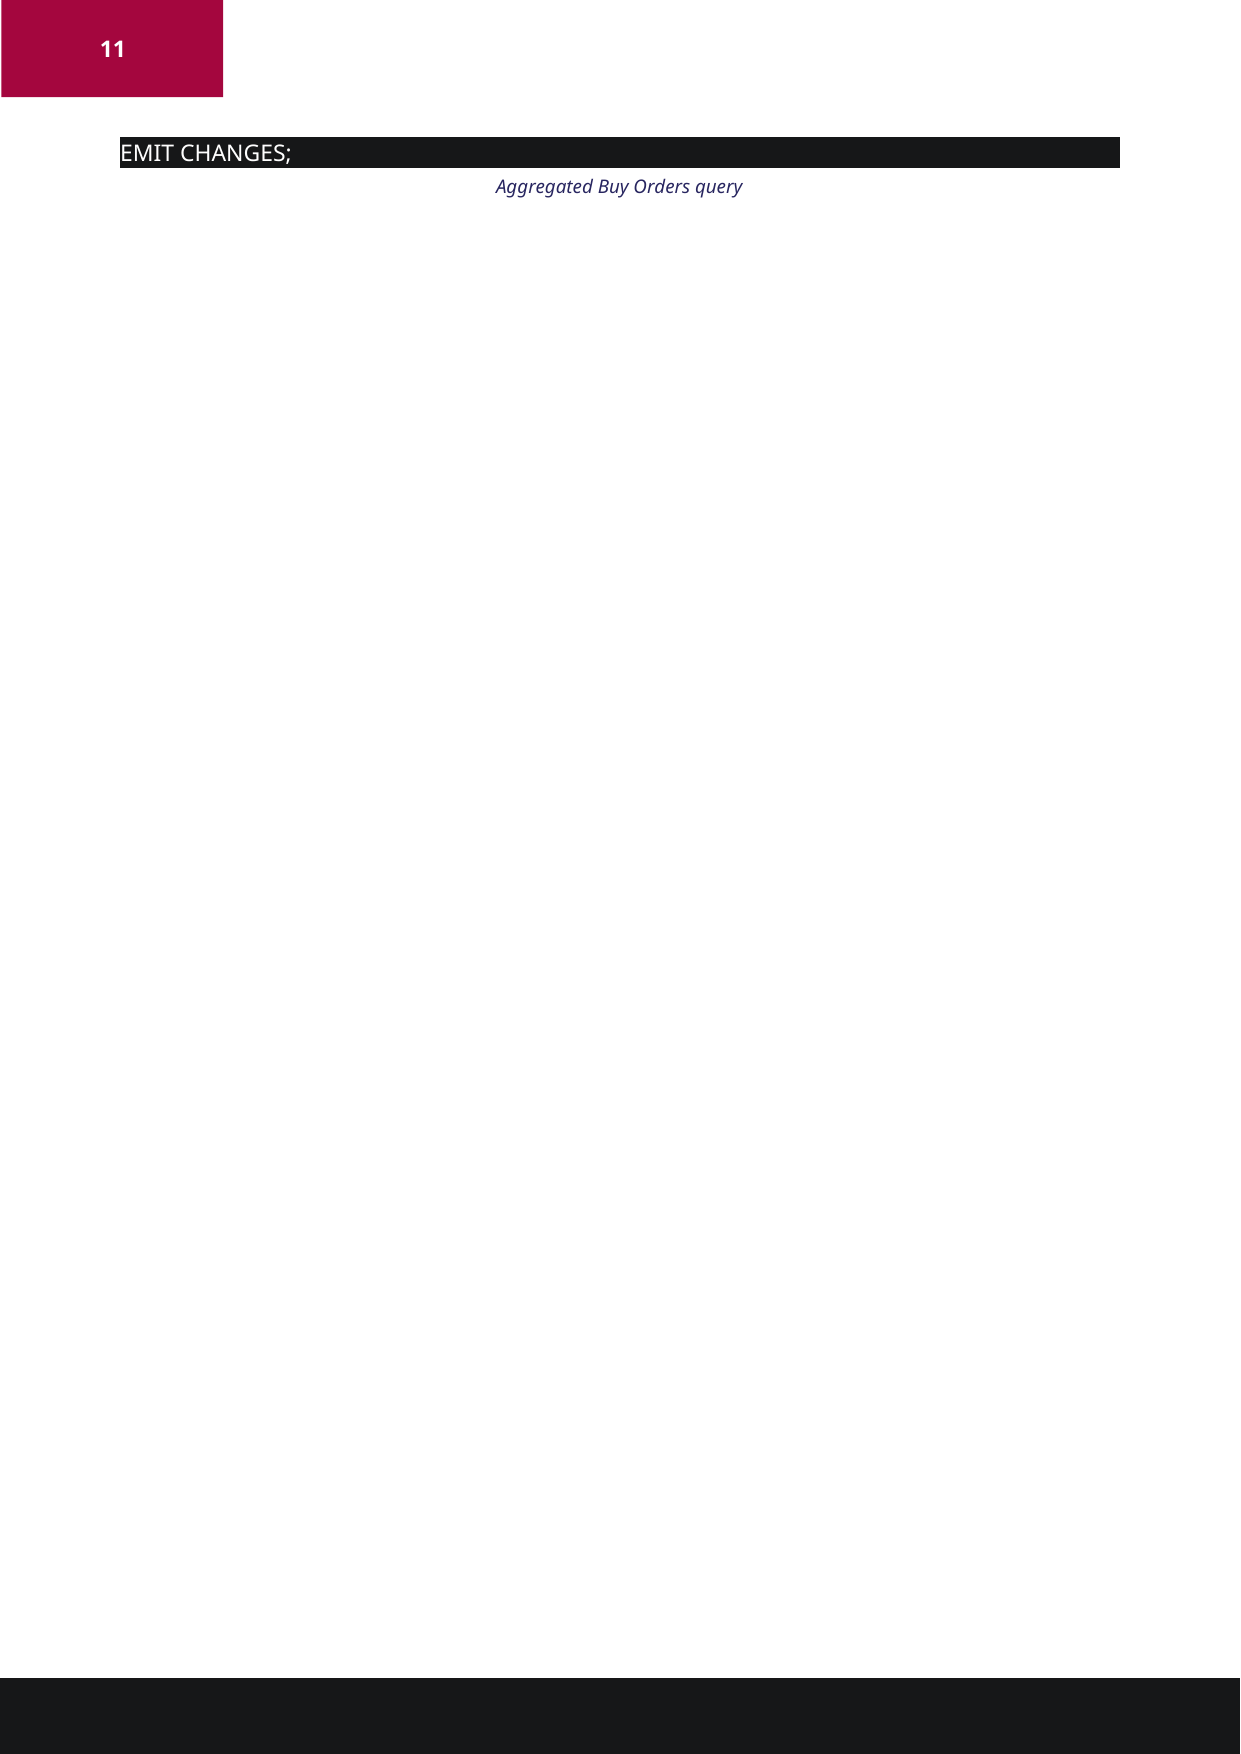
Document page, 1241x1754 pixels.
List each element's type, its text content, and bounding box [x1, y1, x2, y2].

text EMIT CHANGES; [120, 137, 1120, 168]
text Aggregated Buy Orders query [120, 173, 1120, 199]
